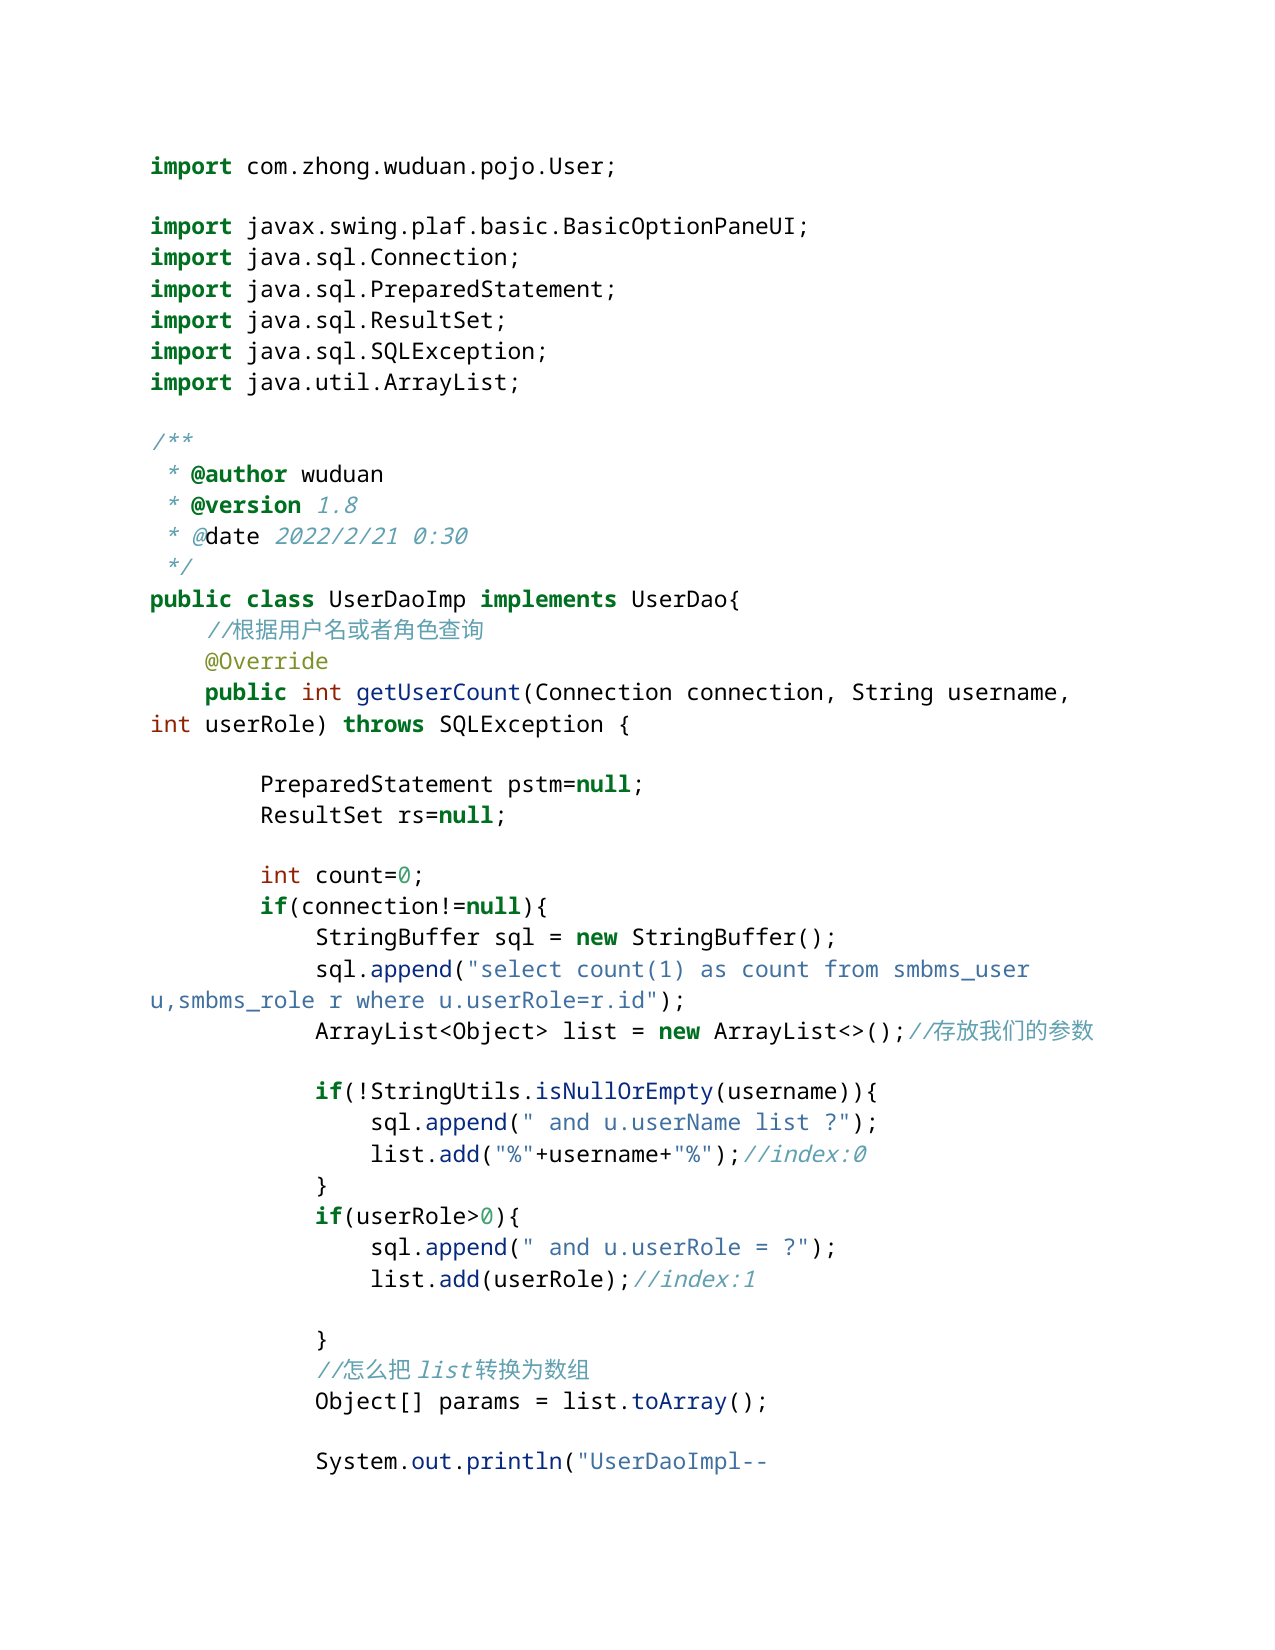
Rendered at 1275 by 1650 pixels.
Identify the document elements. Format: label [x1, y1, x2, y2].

text [150, 150, 1125, 1476]
